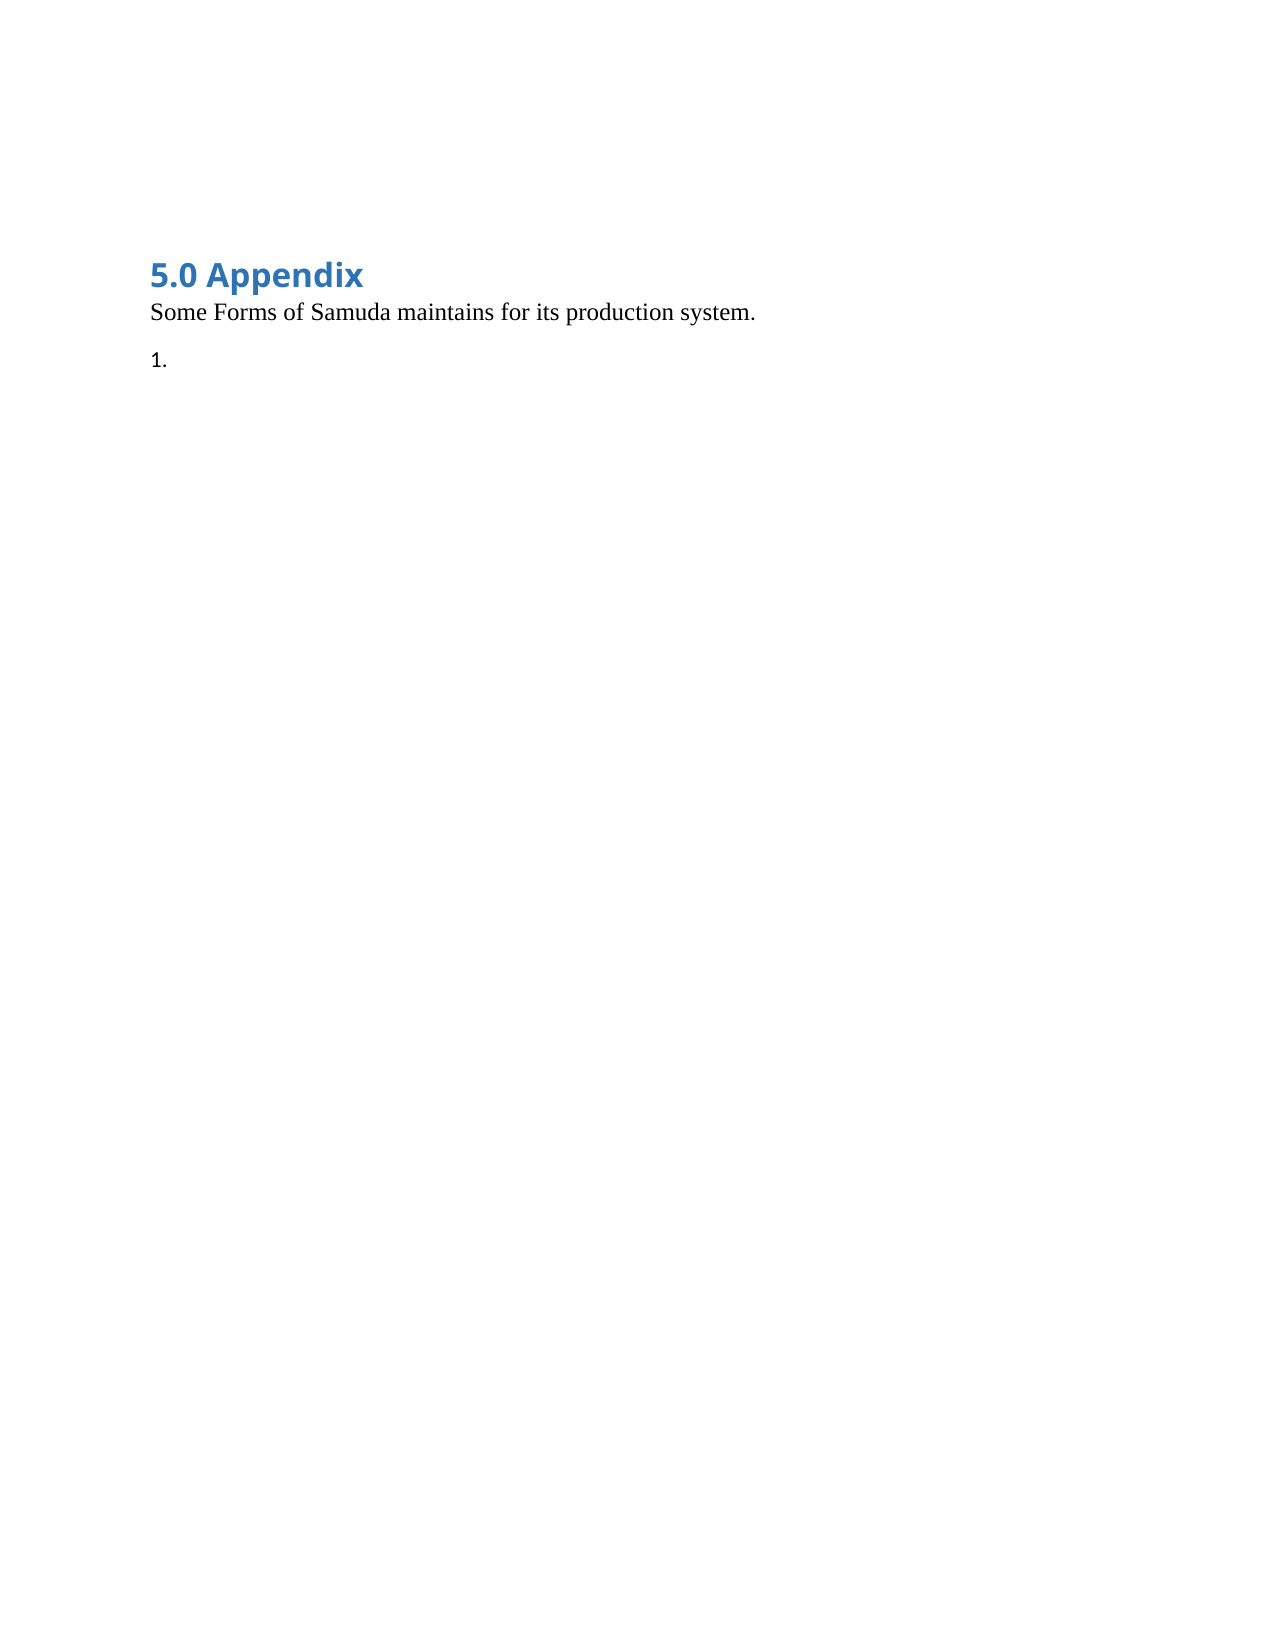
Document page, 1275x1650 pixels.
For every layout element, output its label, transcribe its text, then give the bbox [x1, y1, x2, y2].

text Some Forms of Samuda maintains for its production system. [150, 297, 1125, 327]
text 1. [150, 346, 1125, 373]
subtitle 5.0 Appendix [150, 252, 1125, 297]
